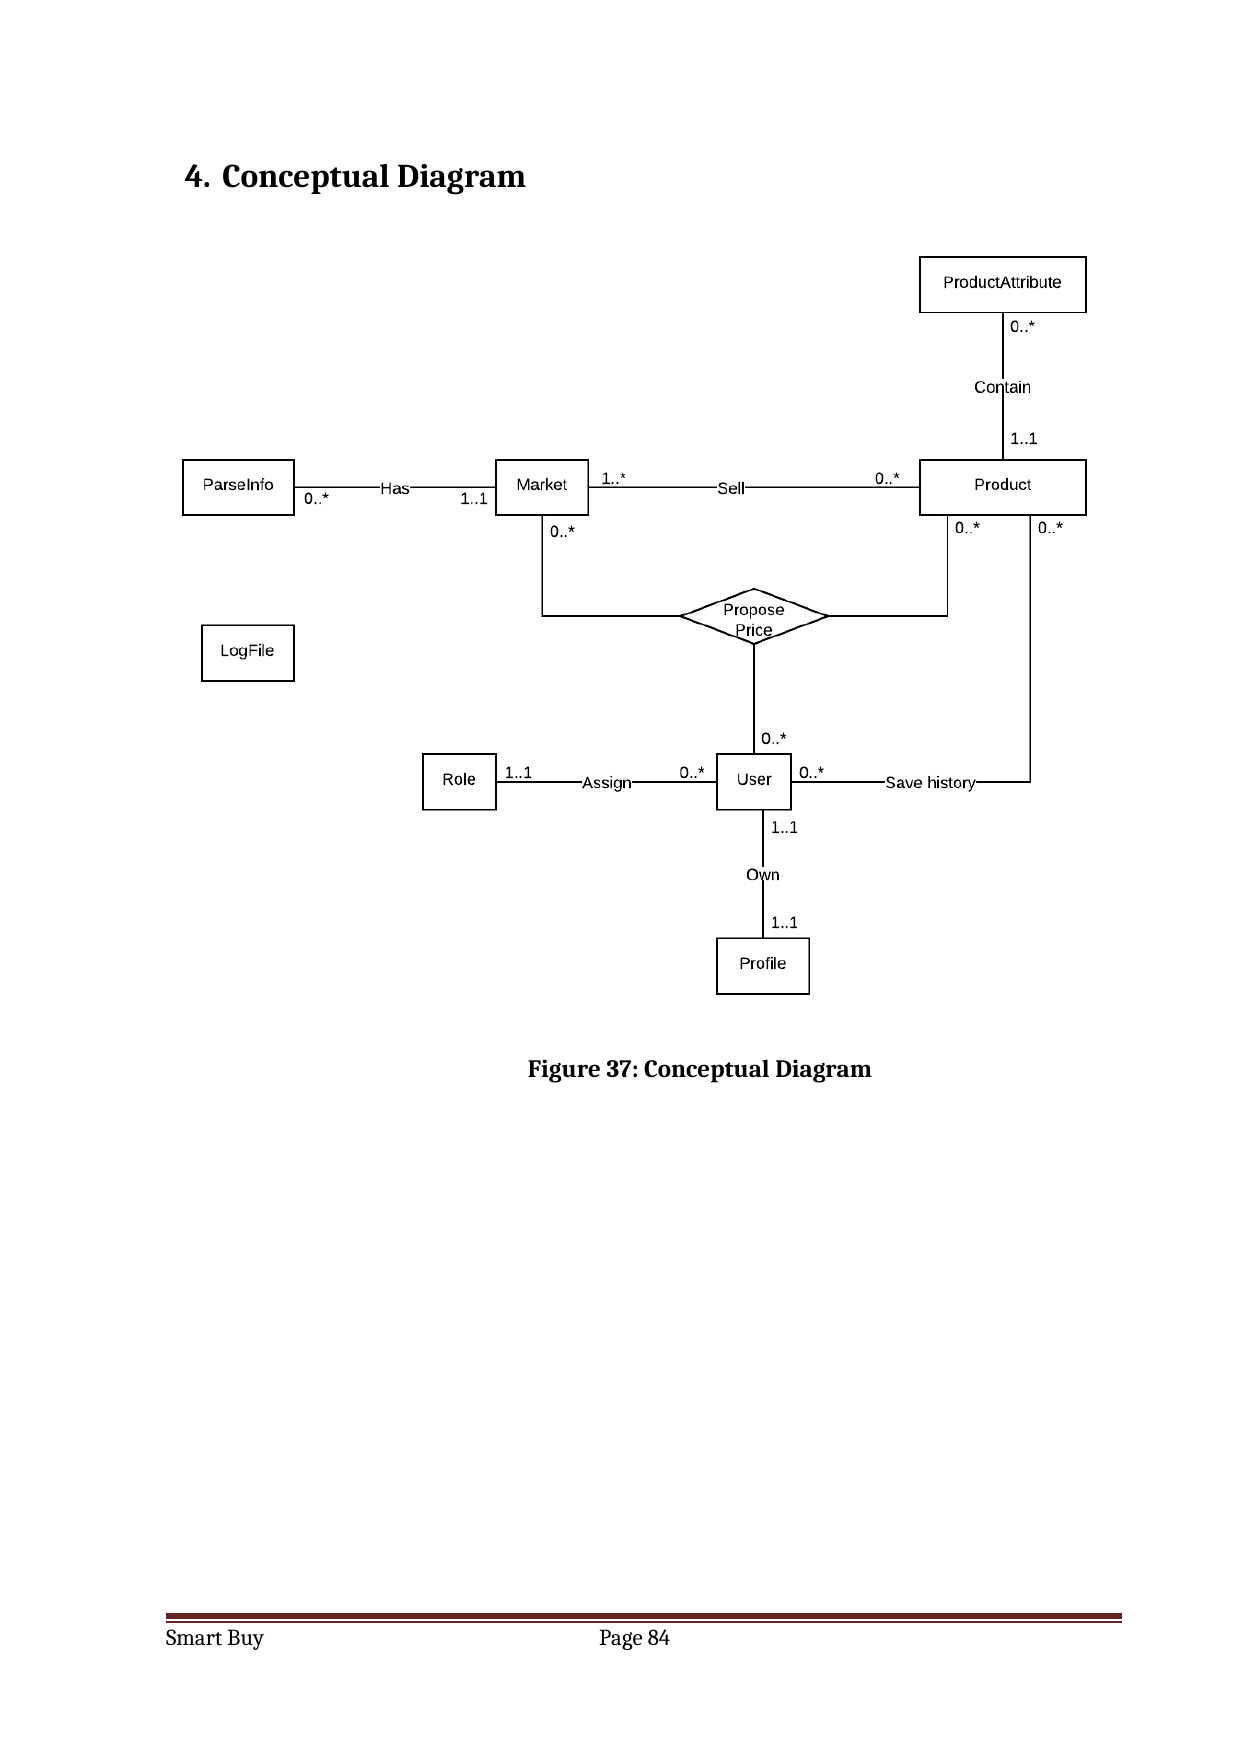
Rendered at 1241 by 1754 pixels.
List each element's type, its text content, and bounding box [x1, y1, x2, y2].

picture [147, 220, 1122, 1030]
text Figure 37: Conceptual Diagram [278, 1055, 1122, 1084]
subtitle Conceptual Diagram [184, 157, 1122, 196]
